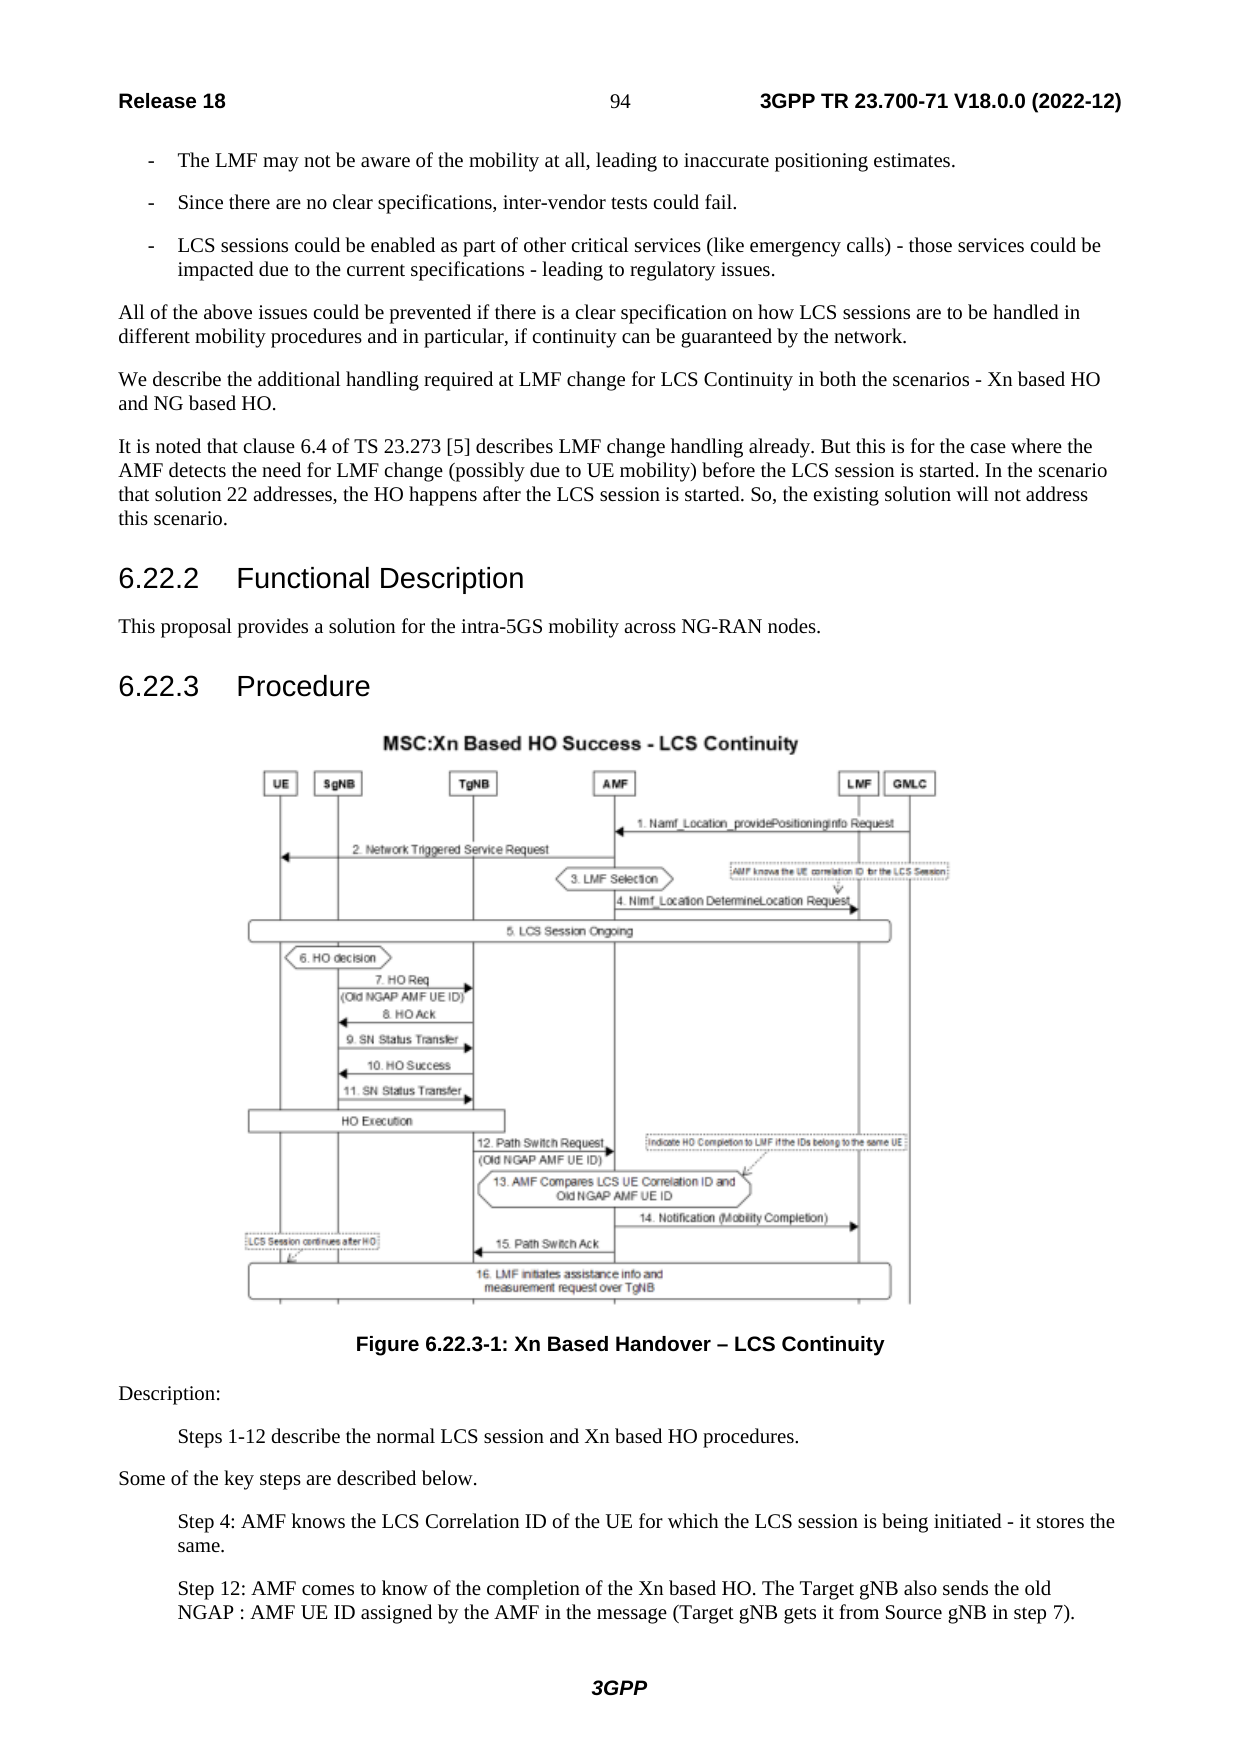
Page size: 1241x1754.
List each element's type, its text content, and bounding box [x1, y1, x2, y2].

text Description: [118, 1381, 1122, 1405]
subtitle 6.22.2 Functional Description [118, 561, 1122, 595]
text Figure 6.22.3-1: Xn Based Handover – LCS Continuity [118, 1332, 1122, 1356]
text Some of the key steps are described below. [118, 1466, 1122, 1490]
subtitle 6.22.3 Procedure [118, 669, 1122, 702]
text - The LMF may not be aware of the mobility at all, leading to inaccurate positioning estimates. [148, 147, 1122, 172]
text Step 12: AMF comes to know of the completion of the Xn based HO. The Target gNB also sends the old NGAP : AMF UE ID assigned by the AMF in the message (Target gNB gets it from Source gNB in step 7). [148, 1576, 1122, 1624]
text Step 4: AMF knows the LCS Correlation ID of the UE for which the LCS session is being initiated - it stores the same. [148, 1509, 1122, 1557]
text We describe the additional handling required at LMF change for LCS Continuity in both the scenarios - Xn based HO and NG based HO. [118, 367, 1122, 415]
text - LCS sessions could be enabled as part of other critical services (like emergency calls) - those services could be impacted due to the current specifications - leading to regulatory issues. [148, 233, 1122, 281]
text Steps 1-12 describe the normal LCS session and Xn based HO procedures. [148, 1423, 1122, 1448]
text - Since there are no clear specifications, inter-vendor tests could fail. [148, 190, 1122, 214]
text This proposal provides a solution for the intra-5GS mobility across NG-RAN nodes. [118, 613, 1122, 638]
text All of the above issues could be prevented if there is a clear specification on how LCS sessions are to be handled in different mobility procedures and in particular, if continuity can be guaranteed by the network. [118, 300, 1122, 348]
text It is noted that clause 6.4 of TS 23.273 [5] describes LMF change handling already. But this is for the case where the AMF detects the need for LMF change (possibly due to UE mobility) before the LCS session is started. In the scenario that solution 22 addresses, the HO happens after the LCS session is started. So, the existing solution will not address this scenario. [118, 434, 1122, 530]
